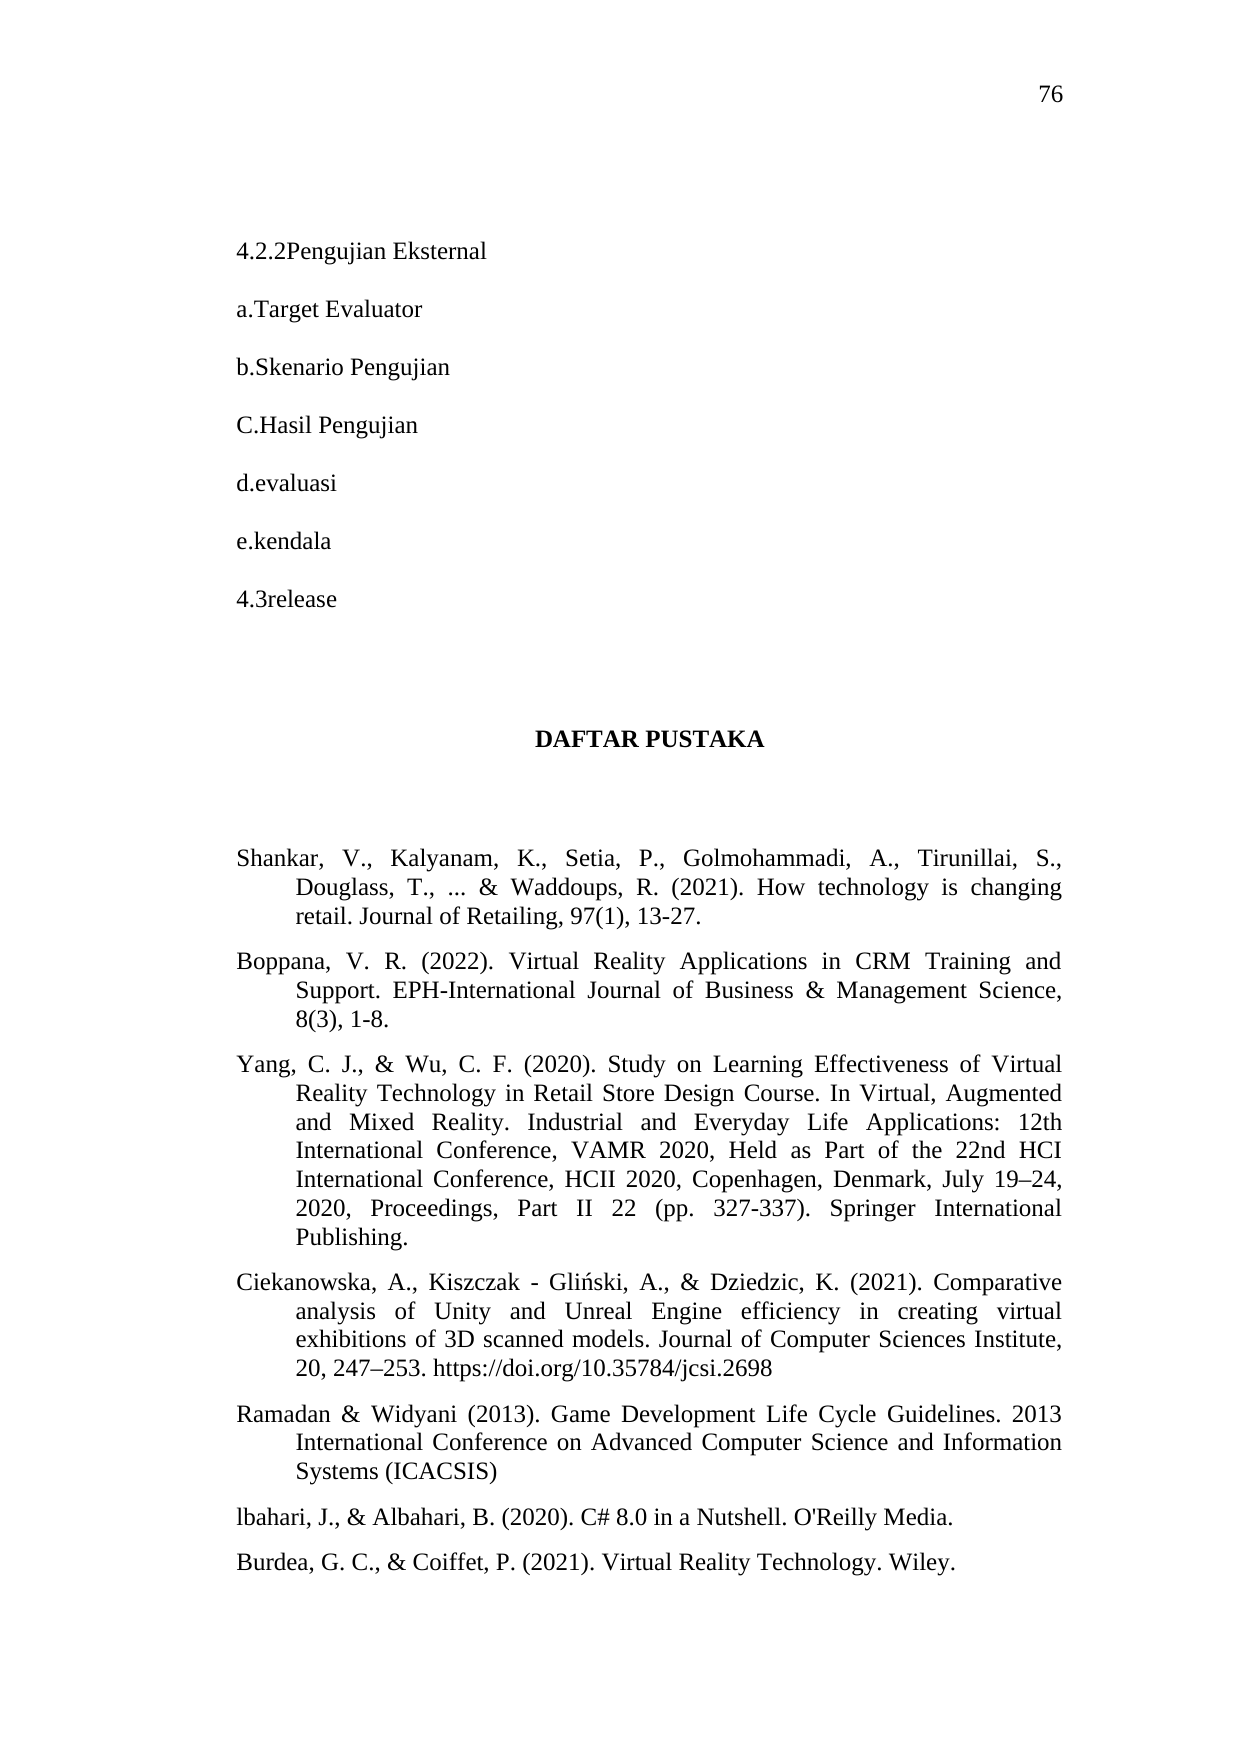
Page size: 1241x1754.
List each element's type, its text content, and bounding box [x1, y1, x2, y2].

text lbahari, J., & Albahari, B. (2020). C# 8.0 in a Nutshell. O'Reilly Media. [236, 1502, 1063, 1530]
subtitle DAFTAR PUSTAKA [236, 724, 1063, 753]
text Burdea, G. C., & Coiffet, P. (2021). Virtual Reality Technology. Wiley. [236, 1547, 1063, 1576]
text Ramadan & Widyani (2013). Game Development Life Cycle Guidelines. 2013 International Conference on Advanced Computer Science and Information Systems (ICACSIS) [236, 1399, 1063, 1485]
text 4.3release [236, 584, 1063, 612]
text d.evaluasi [236, 468, 1063, 497]
text 4.2.2Pengujian Eksternal [236, 236, 1063, 265]
text C.Hasil Pengujian [236, 410, 1063, 439]
text a.Target Evaluator [236, 294, 1063, 323]
text b.Skenario Pengujian [236, 352, 1063, 381]
text Yang, C. J., & Wu, C. F. (2020). Study on Learning Effectiveness of Virtual Reality Technology in Retail Store Design Course. In Virtual, Augmented and Mixed Reality. Industrial and Everyday Life Applications: 12th International Conference, VAMR 2020, Held as Part of the 22nd HCI International Conference, HCII 2020, Copenhagen, Denmark, July 19–24, 2020, Proceedings, Part II 22 (pp. 327-337). Springer International Publishing. [236, 1049, 1063, 1250]
text Boppana, V. R. (2022). Virtual Reality Applications in CRM Training and Support. EPH-International Journal of Business & Management Science, 8(3), 1-8. [236, 946, 1063, 1032]
text Ciekanowska, A., Kiszczak - Gliński, A., & Dziedzic, K. (2021). Comparative analysis of Unity and Unreal Engine efficiency in creating virtual exhibitions of 3D scanned models. Journal of Computer Sciences Institute, 20, 247–253. https://doi.org/10.35784/jcsi.2698 [236, 1267, 1063, 1382]
text Shankar, V., Kalyanam, K., Setia, P., Golmohammadi, A., Tirunillai, S., Douglass, T., ... & Waddoups, R. (2021). How technology is changing retail. Journal of Retailing, 97(1), 13-27. [236, 843, 1063, 929]
text e.kendala [236, 526, 1063, 554]
